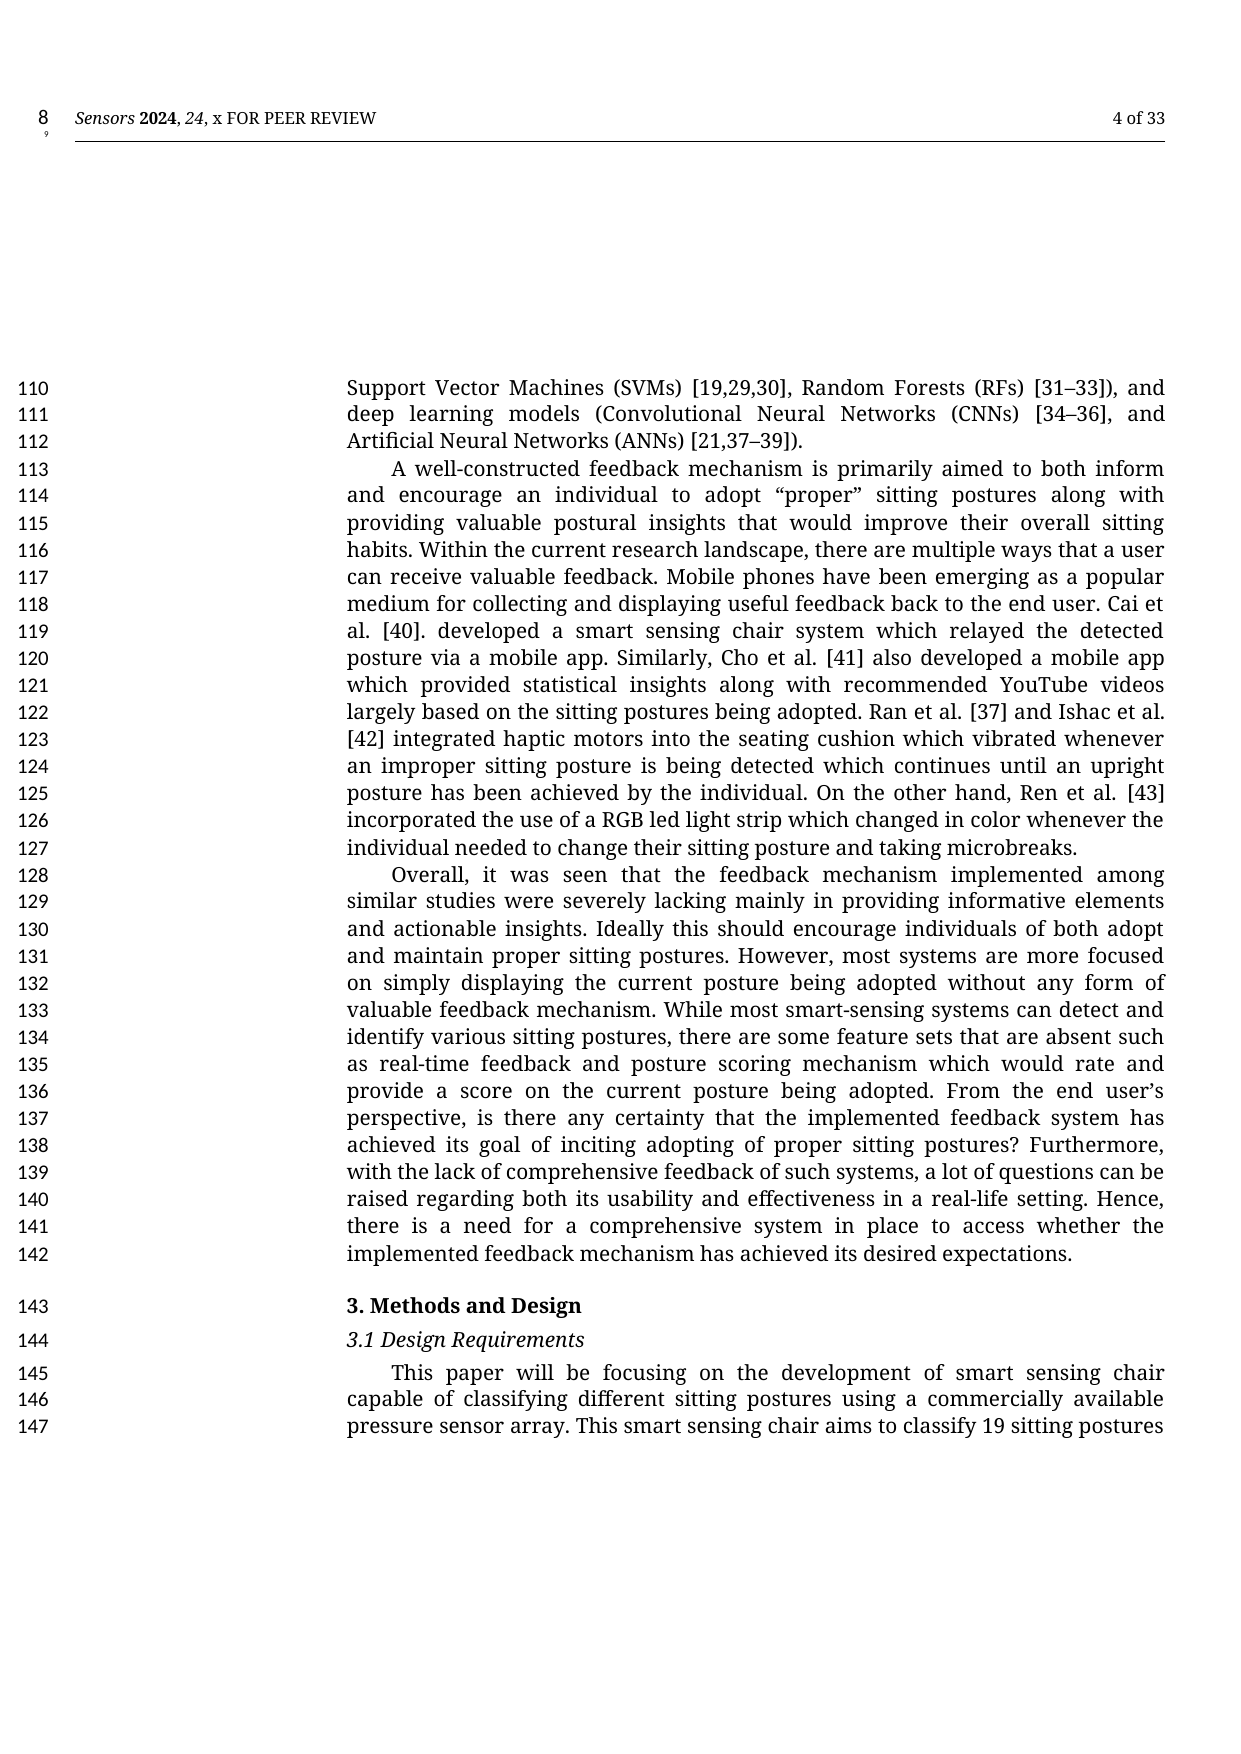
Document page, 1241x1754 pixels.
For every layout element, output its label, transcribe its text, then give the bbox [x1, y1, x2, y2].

text Overall, it was seen that the feedback mechanism implemented among similar studies were severely lacking mainly in providing informative elements and actionable insights. Ideally this should encourage individuals of both adopt and maintain proper sitting postures. However, most systems are more focused on simply displaying the current posture being adopted without any form of valuable feedback mechanism. While most smart-sensing systems can detect and identify various sitting postures, there are some feature sets that are absent such as real-time feedback and posture scoring mechanism which would rate and provide a score on the current posture being adopted. From the end user’s perspective, is there any certainty that the implemented feedback system has achieved its goal of inciting adopting of proper sitting postures? Furthermore, with the lack of comprehensive feedback of such systems, a lot of questions can be raised regarding both its usability and effectiveness in a real-life setting. Hence, there is a need for a comprehensive system in place to access whether the implemented feedback mechanism has achieved its desired expectations. [347, 861, 1165, 1267]
subtitle 3.1 Design Requirements [347, 1325, 1165, 1352]
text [347, 1359, 1165, 1440]
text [347, 374, 1165, 455]
subtitle 3. Methods and Design [347, 1292, 1165, 1319]
text A well-constructed feedback mechanism is primarily aimed to both inform and encourage an individual to adopt “proper” sitting postures along with providing valuable postural insights that would improve their overall sitting habits. Within the current research landscape, there are multiple ways that a user can receive valuable feedback. Mobile phones have been emerging as a popular medium for collecting and displaying useful feedback back to the end user. Cai et al. [40]. developed a smart sensing chair system which relayed the detected posture via a mobile app. Similarly, Cho et al. [41] also developed a mobile app which provided statistical insights along with recommended YouTube videos largely based on the sitting postures being adopted. Ran et al. [37] and Ishac et al. [42] integrated haptic motors into the seating cushion which vibrated whenever an improper sitting posture is being detected which continues until an upright posture has been achieved by the individual. On the other hand, Ren et al. [43] incorporated the use of a RGB led light strip which changed in color whenever the individual needed to change their sitting posture and taking microbreaks. [347, 455, 1165, 861]
